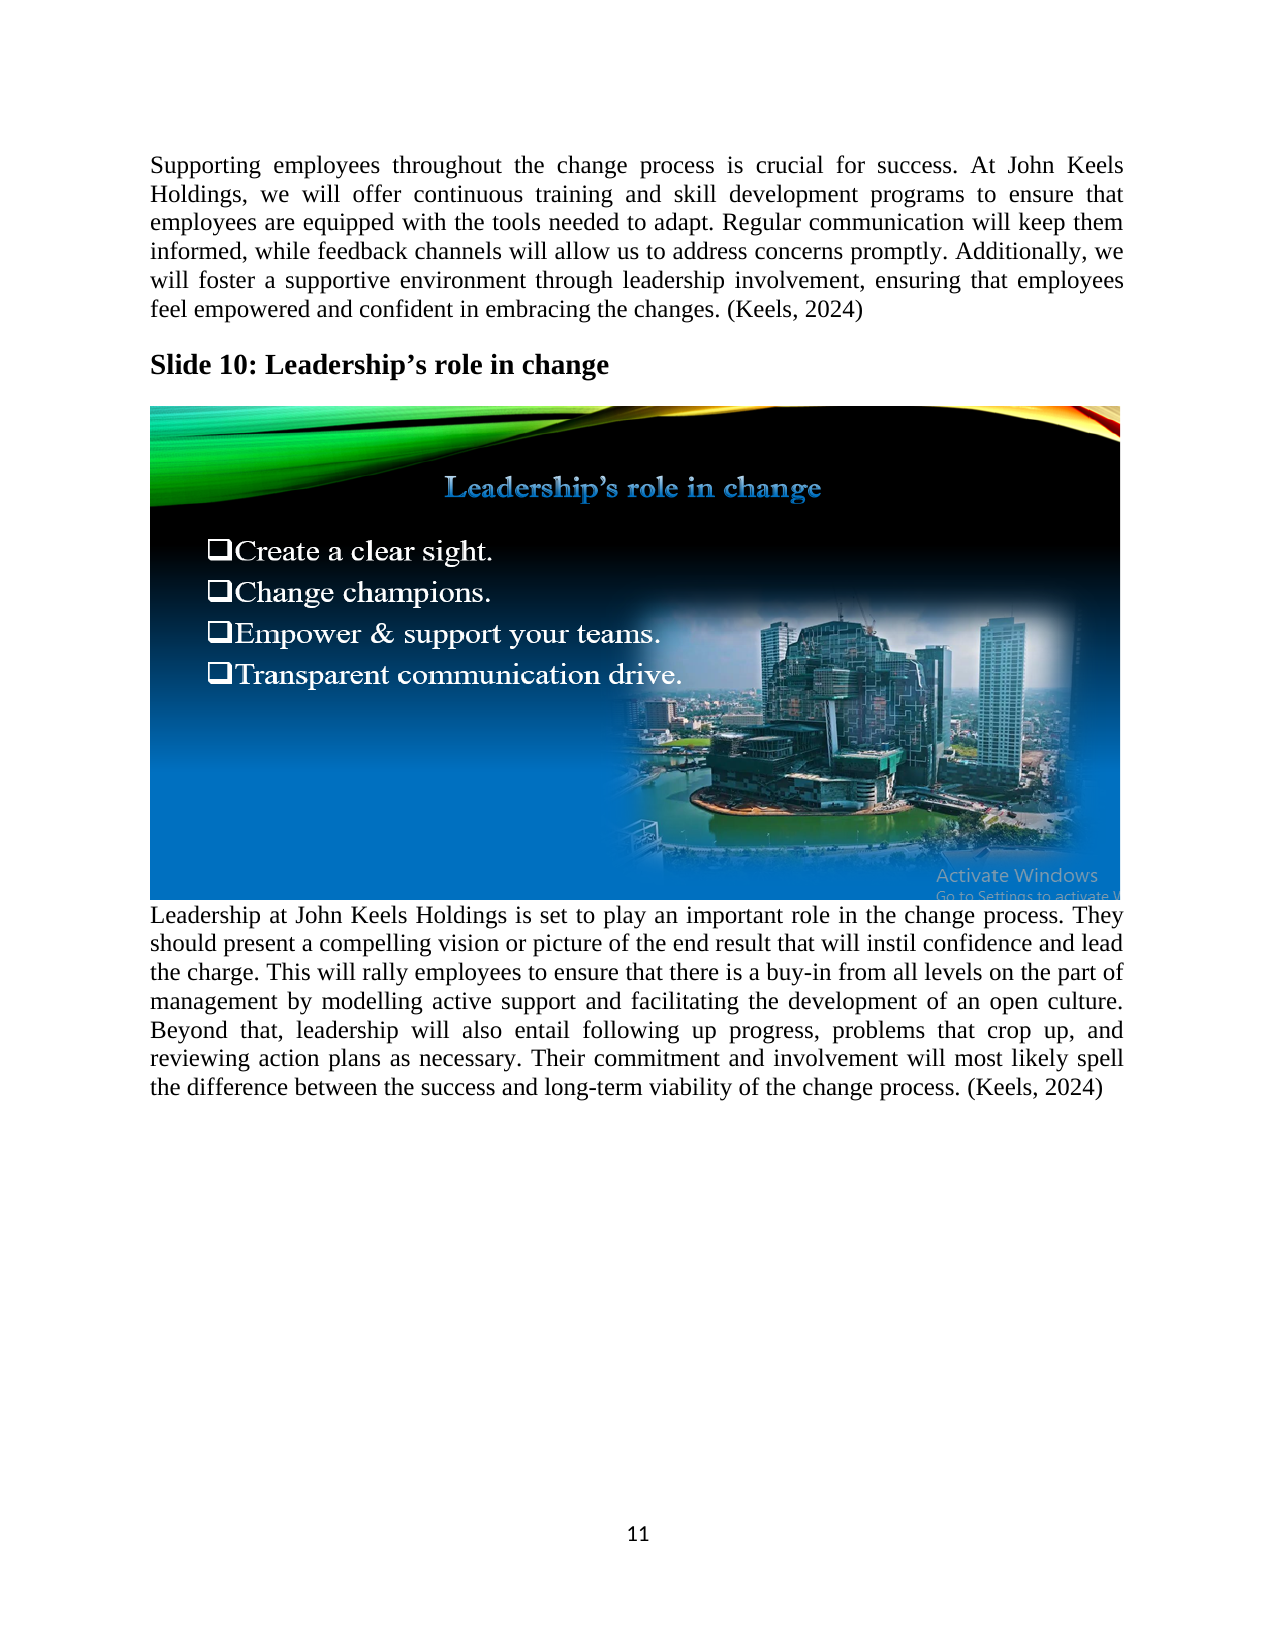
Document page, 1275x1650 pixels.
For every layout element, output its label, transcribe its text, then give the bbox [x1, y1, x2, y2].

text Supporting employees throughout the change process is crucial for success. At John Keels Holdings, we will offer continuous training and skill development programs to ensure that employees are equipped with the tools needed to adapt. Regular communication will keep them informed, while feedback channels will allow us to address concerns promptly. Additionally, we will foster a supportive environment through leadership involvement, ensuring that employees feel empowered and confident in embracing the changes. [150, 150, 1125, 322]
text Leadership at John Keels Holdings is set to play an important role in the change process. They should present a compelling vision or picture of the end result that will instil confidence and lead the charge. This will rally employees to ensure that there is a buy-in from all levels on the part of management by modelling active support and facilitating the development of an open culture. Beyond that, leadership will also entail following up progress, problems that crop up, and reviewing action plans as necessary. Their commitment and involvement will most likely spell the difference between the success and long-term viability of the change process. [150, 900, 1125, 1101]
picture [150, 406, 1121, 900]
text Slide 10: Leadership’s role in change [150, 347, 1125, 381]
